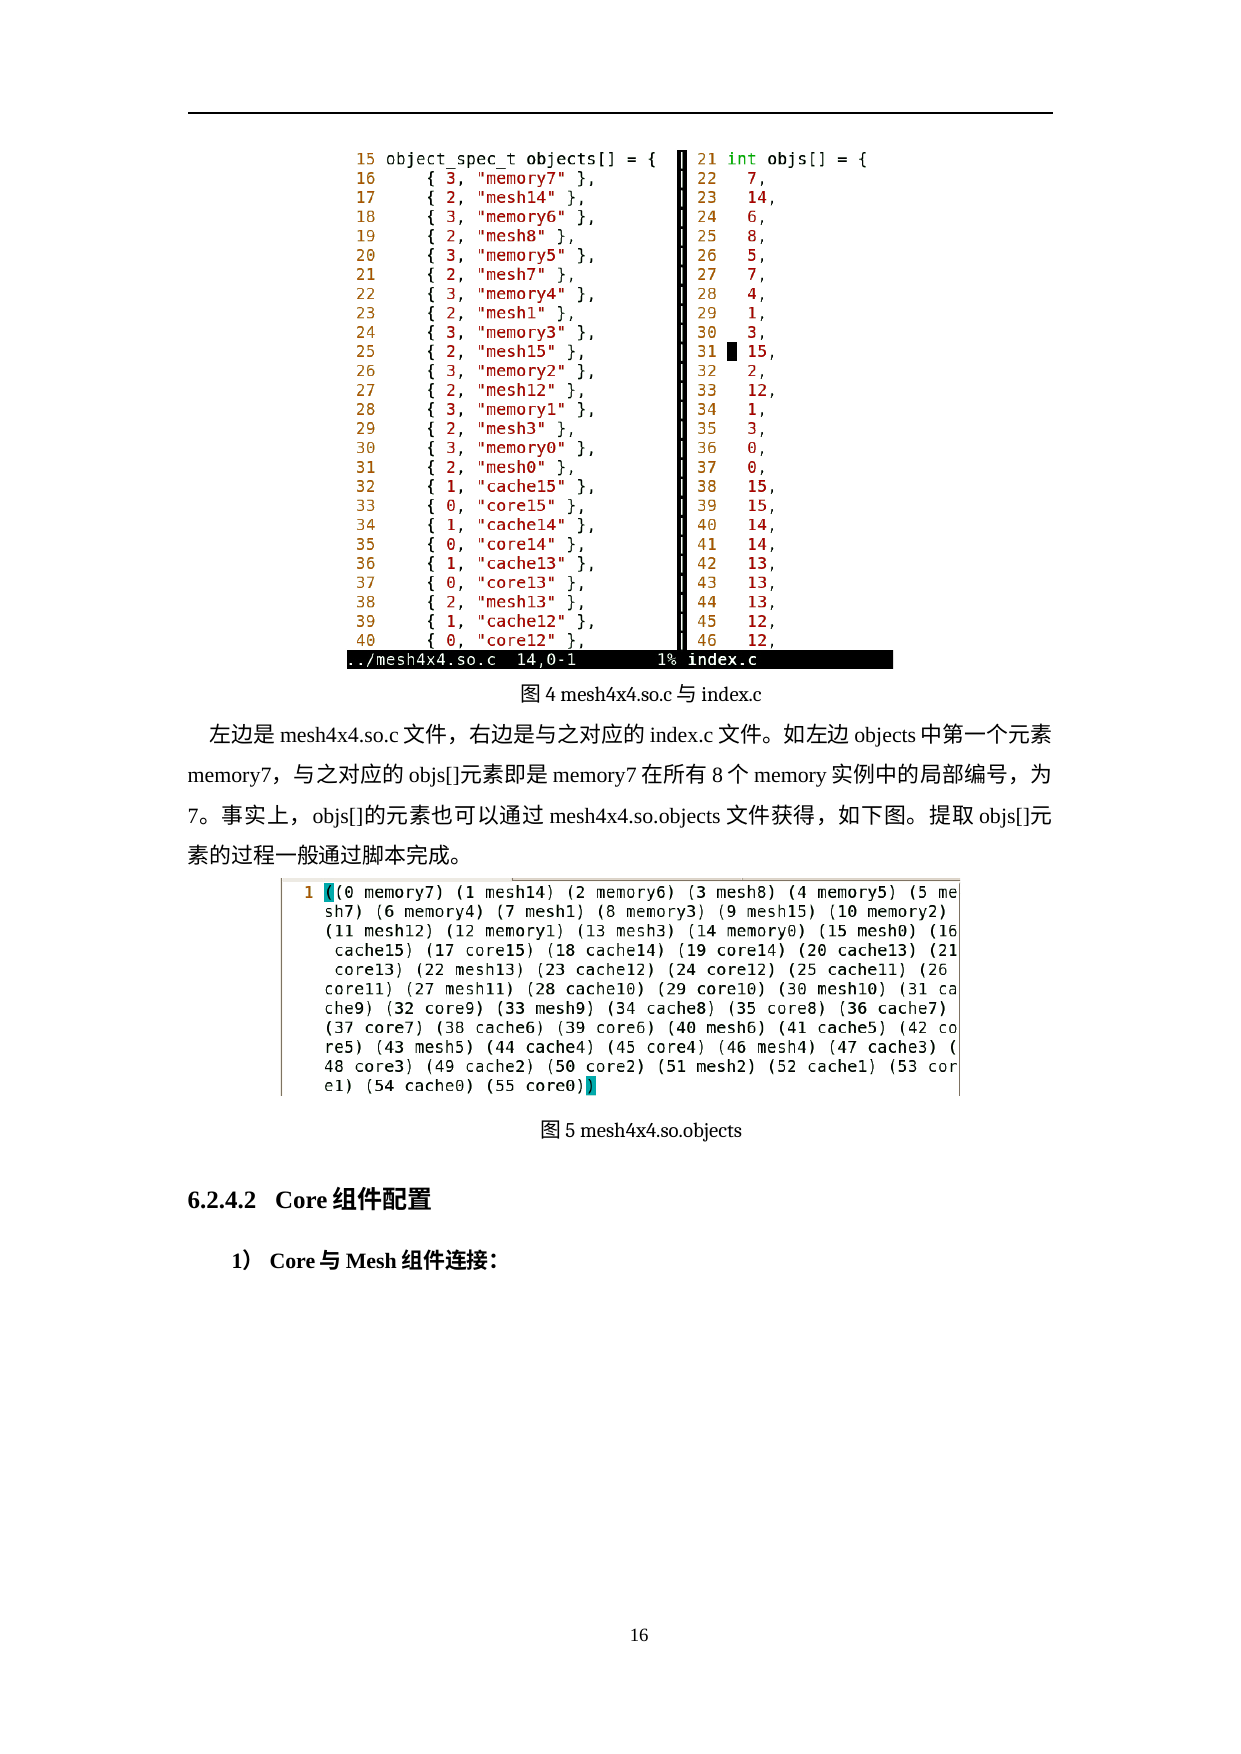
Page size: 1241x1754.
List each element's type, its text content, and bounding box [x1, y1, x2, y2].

text 图4 mesh4x4.so.c与index.c [187, 676, 1053, 709]
text 图5 mesh4x4.so.objects [187, 1112, 1053, 1145]
subtitle Core组件配置 [187, 1165, 1053, 1230]
picture [280, 878, 961, 1096]
picture [347, 150, 894, 669]
text 1） Core与Mesh组件连接： [187, 1242, 1053, 1275]
text 左边是mesh4x4.so.c文件，右边是与之对应的index.c文件。如左边objects中第一个元素memory7，与之对应的objs[]元素即是memory7在所有8个memory实例中的局部编号，为7。事实上，objs[]的元素也可以通过mesh4x4.so.objects文件获得，如下图。提取objs[]元素的过程一般通过脚本完成。 [187, 716, 1053, 871]
